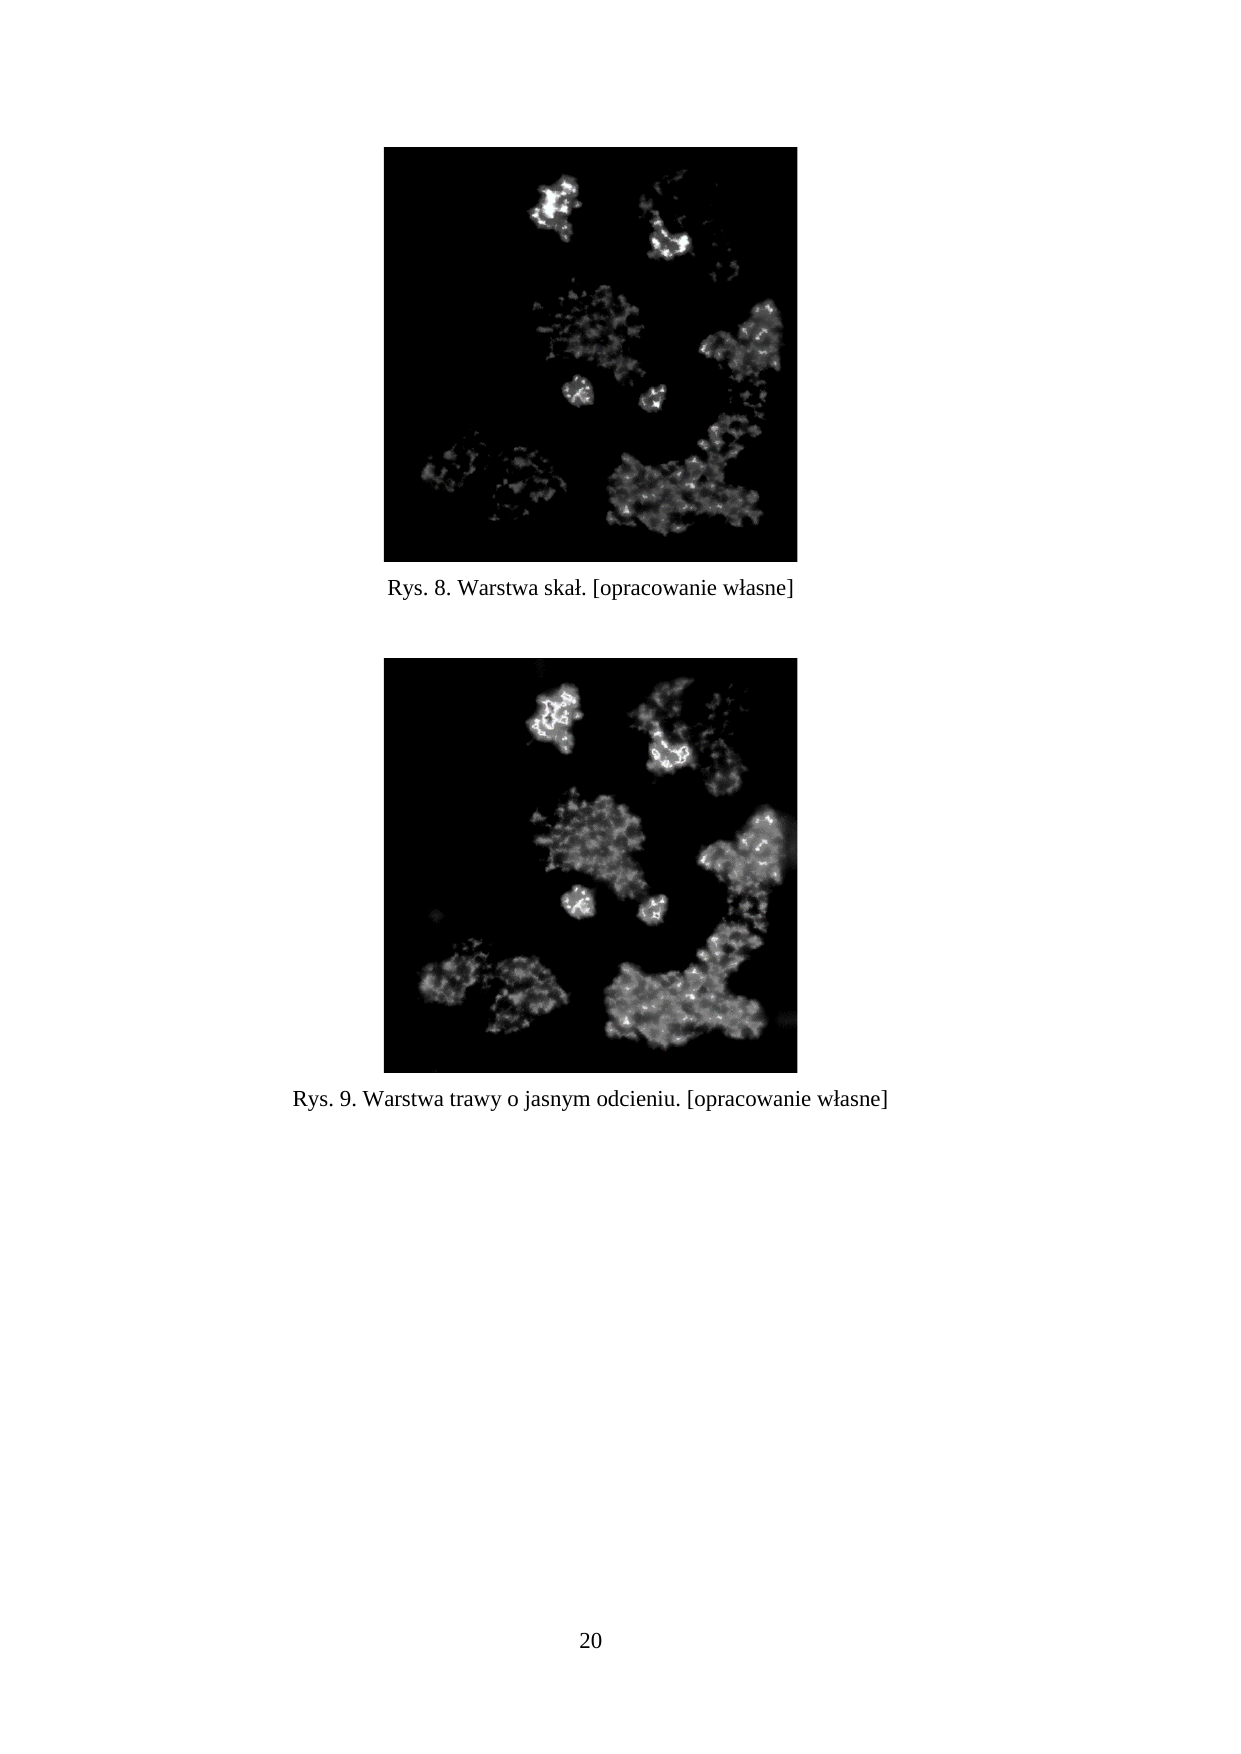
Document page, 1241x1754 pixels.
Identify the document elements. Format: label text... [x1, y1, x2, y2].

picture [383, 147, 798, 562]
text Rys. 9. Warstwa trawy o jasnym odcieniu. [opracowanie własne] [148, 1085, 1033, 1112]
text Rys. 8. Warstwa skał. [opracowanie własne] [148, 574, 1033, 601]
picture [383, 658, 798, 1073]
